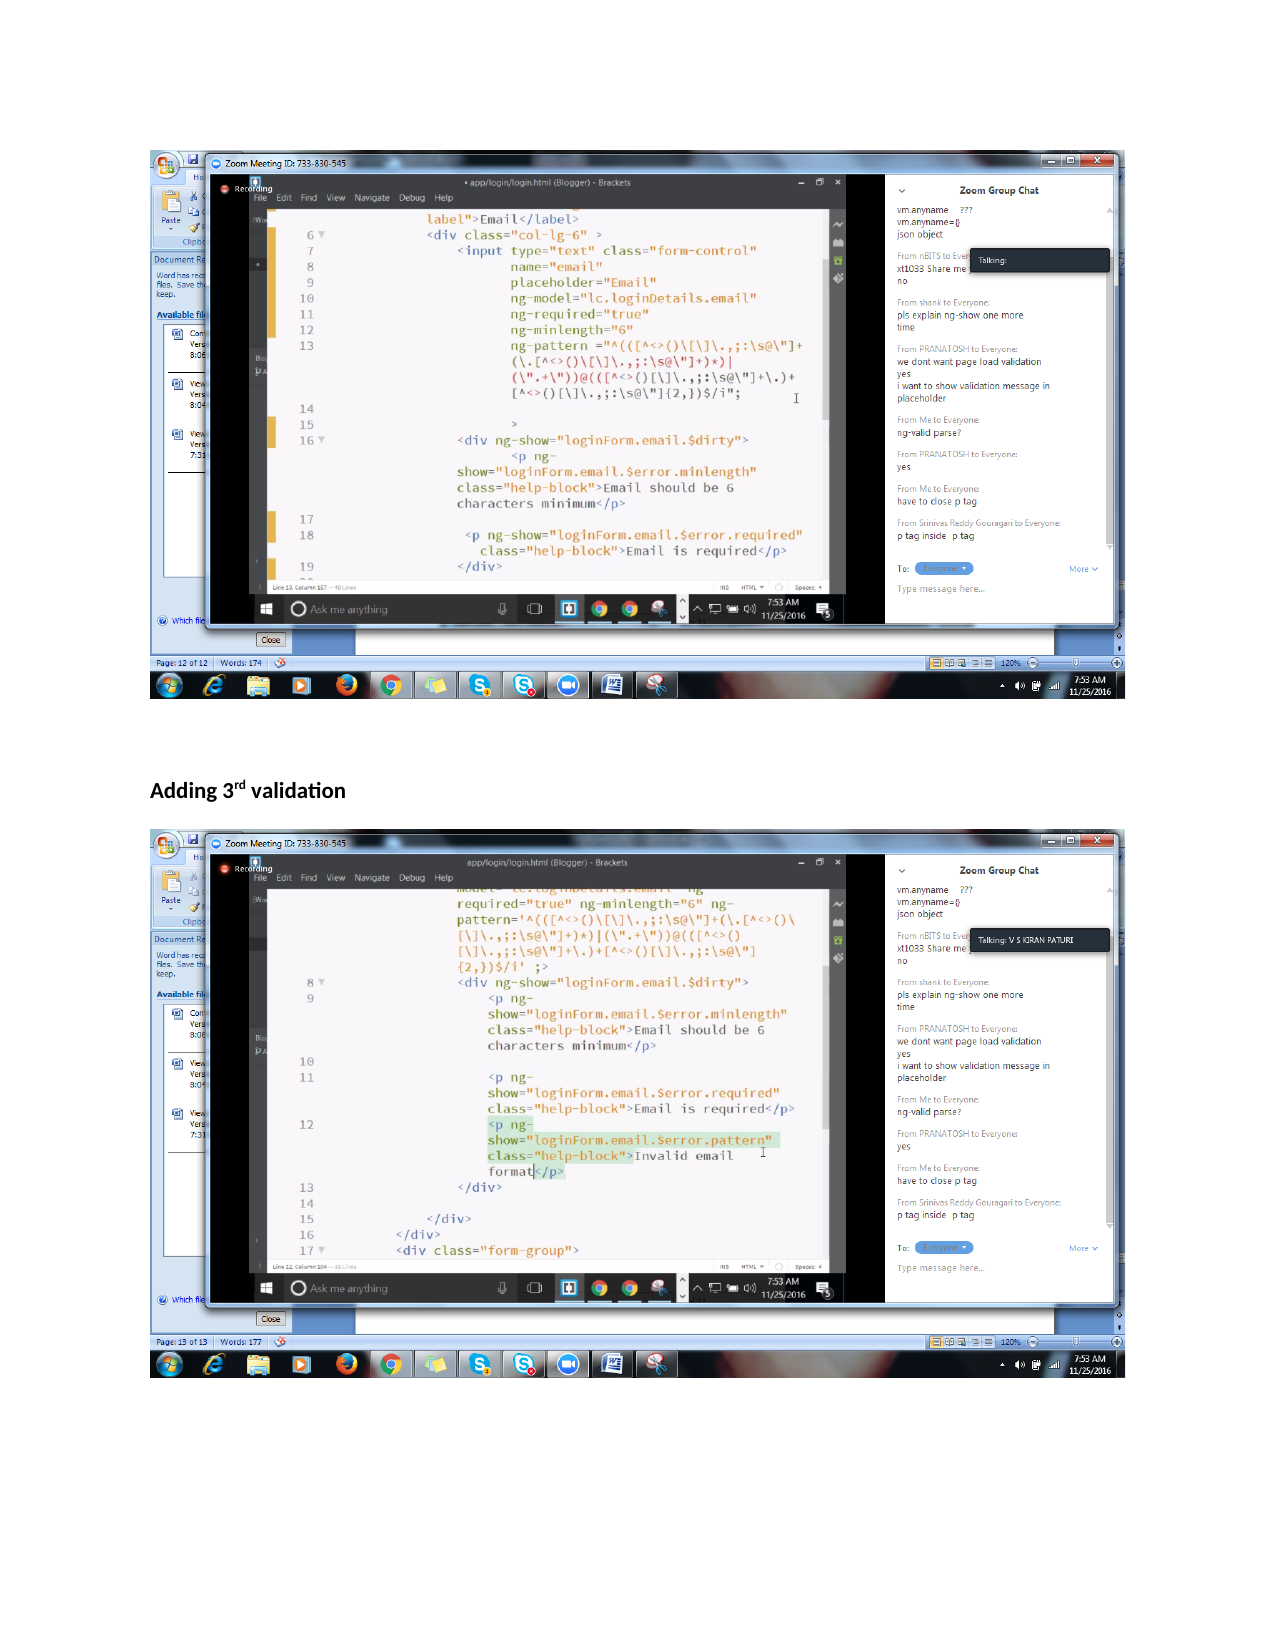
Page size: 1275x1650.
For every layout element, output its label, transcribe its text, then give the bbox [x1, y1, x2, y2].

picture [150, 150, 1125, 699]
text Adding 3rd validation [150, 776, 1125, 804]
picture [150, 829, 1125, 1378]
